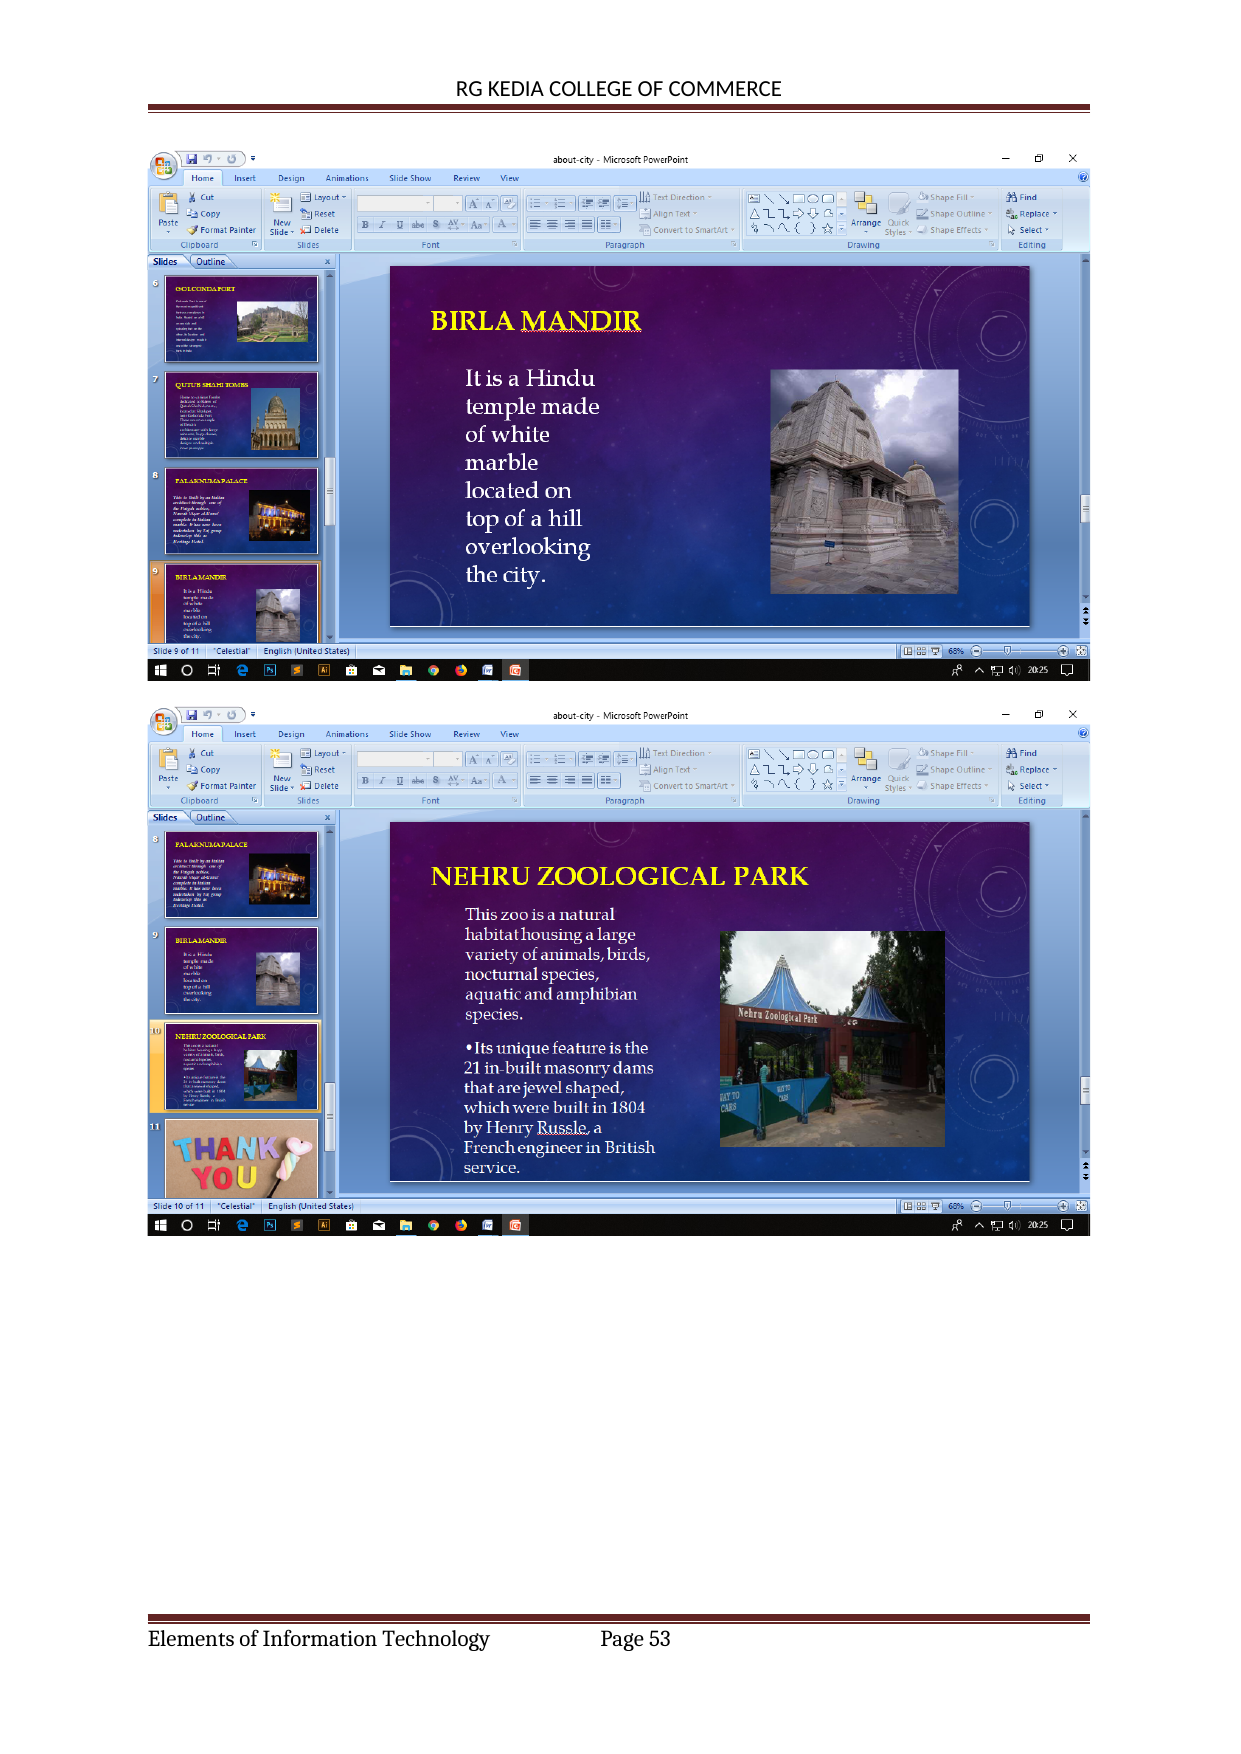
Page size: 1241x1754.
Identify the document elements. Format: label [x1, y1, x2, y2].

picture [147, 150, 1091, 681]
picture [147, 705, 1091, 1236]
